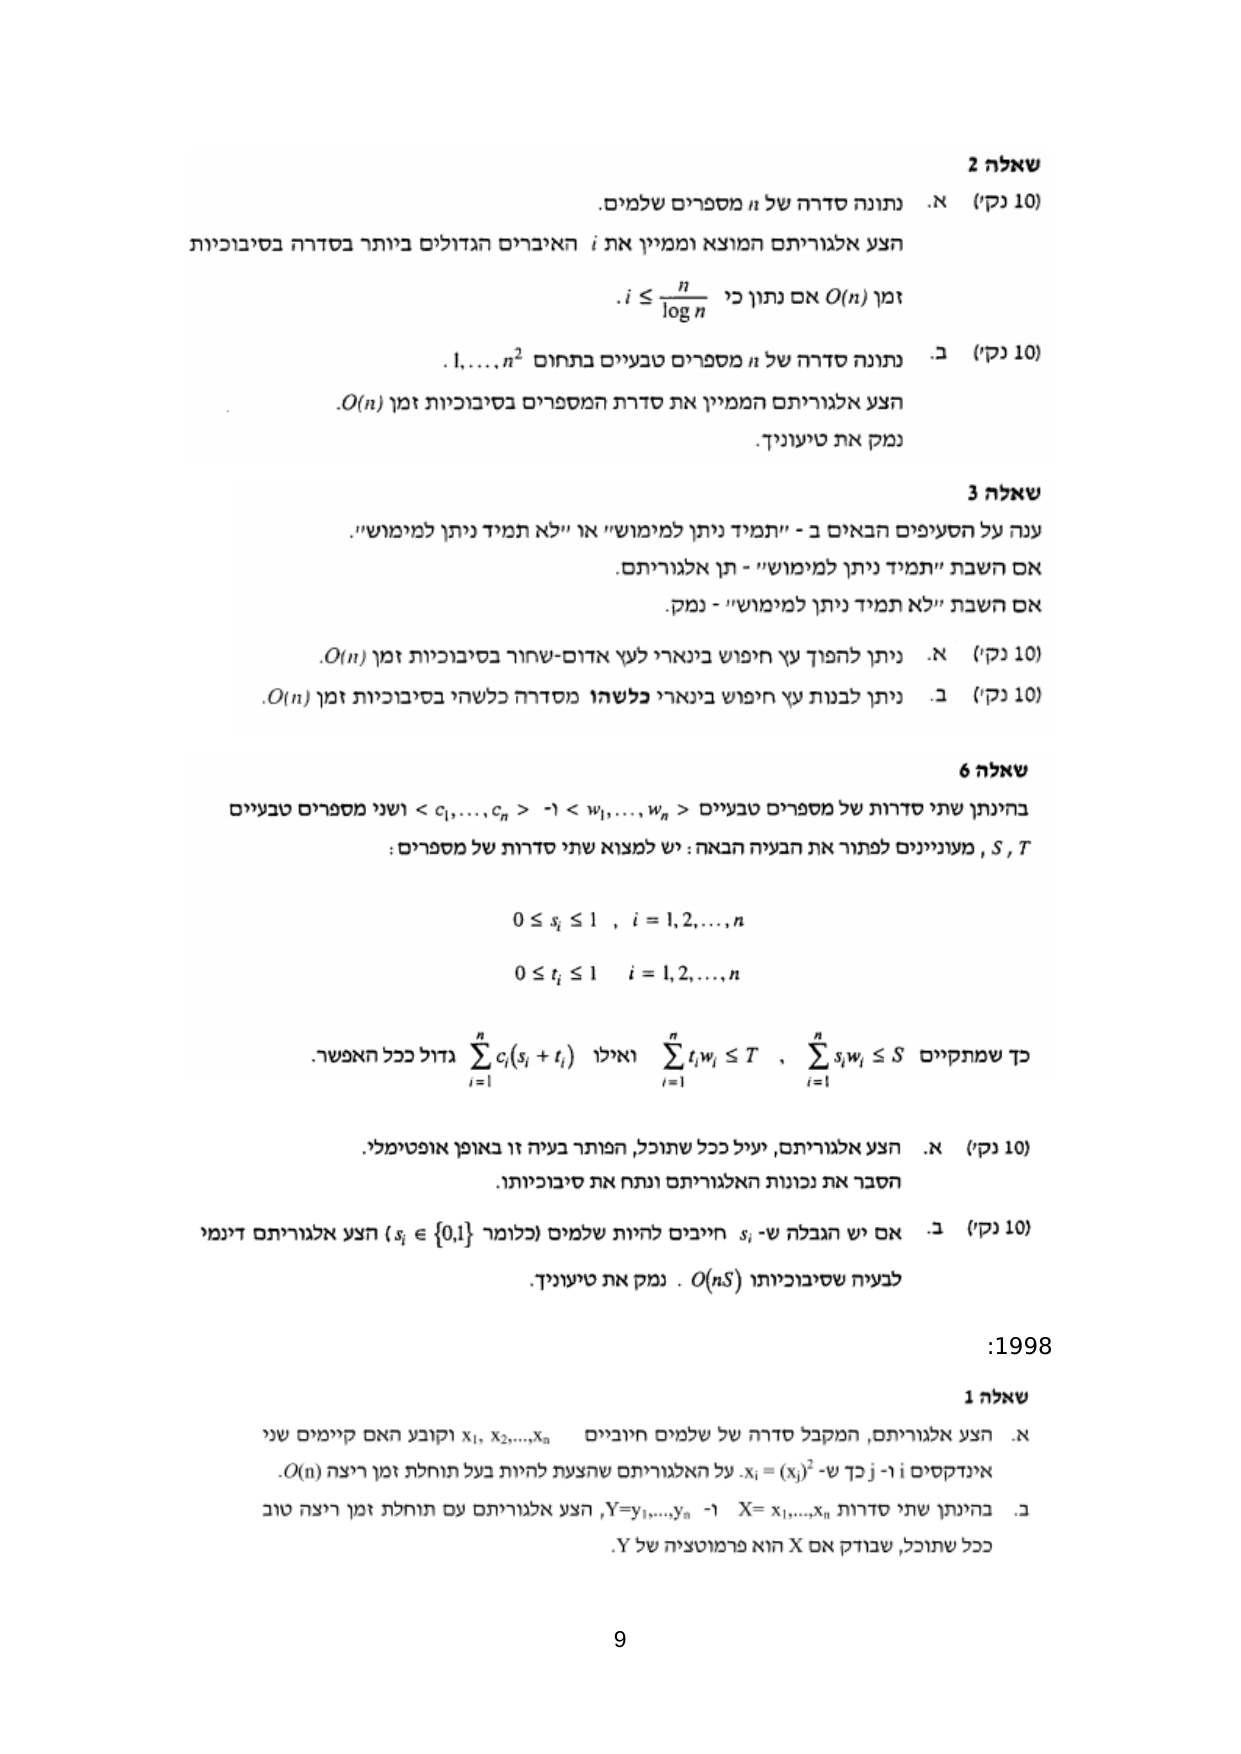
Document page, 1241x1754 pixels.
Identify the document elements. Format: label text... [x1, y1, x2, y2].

picture [232, 1378, 1053, 1562]
picture [187, 150, 1053, 462]
text 1998: [187, 1333, 1053, 1360]
picture [187, 752, 1053, 1315]
picture [235, 481, 1053, 734]
